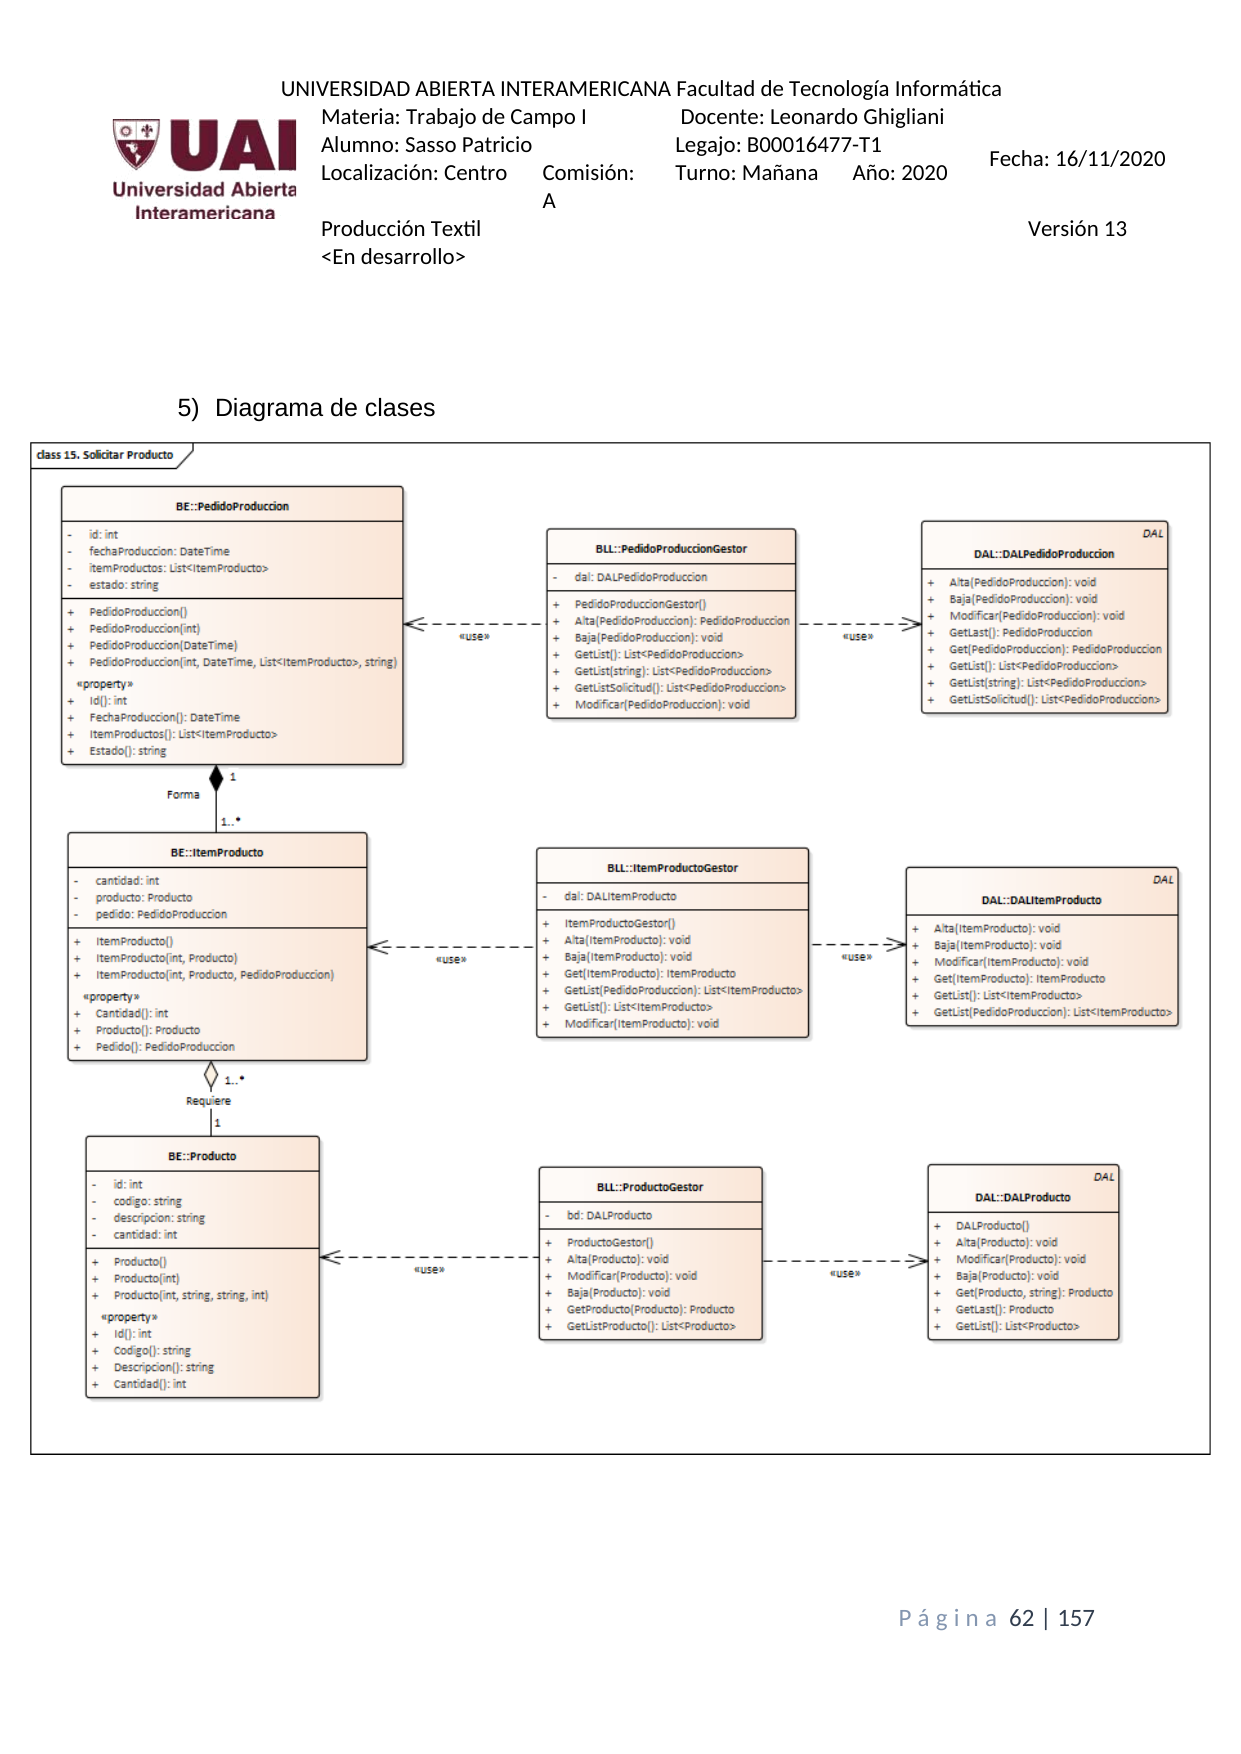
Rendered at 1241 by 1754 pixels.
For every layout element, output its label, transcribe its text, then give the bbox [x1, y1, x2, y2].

picture [112, 119, 297, 219]
picture [29, 441, 1211, 1455]
list Diagrama de clases [177, 393, 1122, 422]
